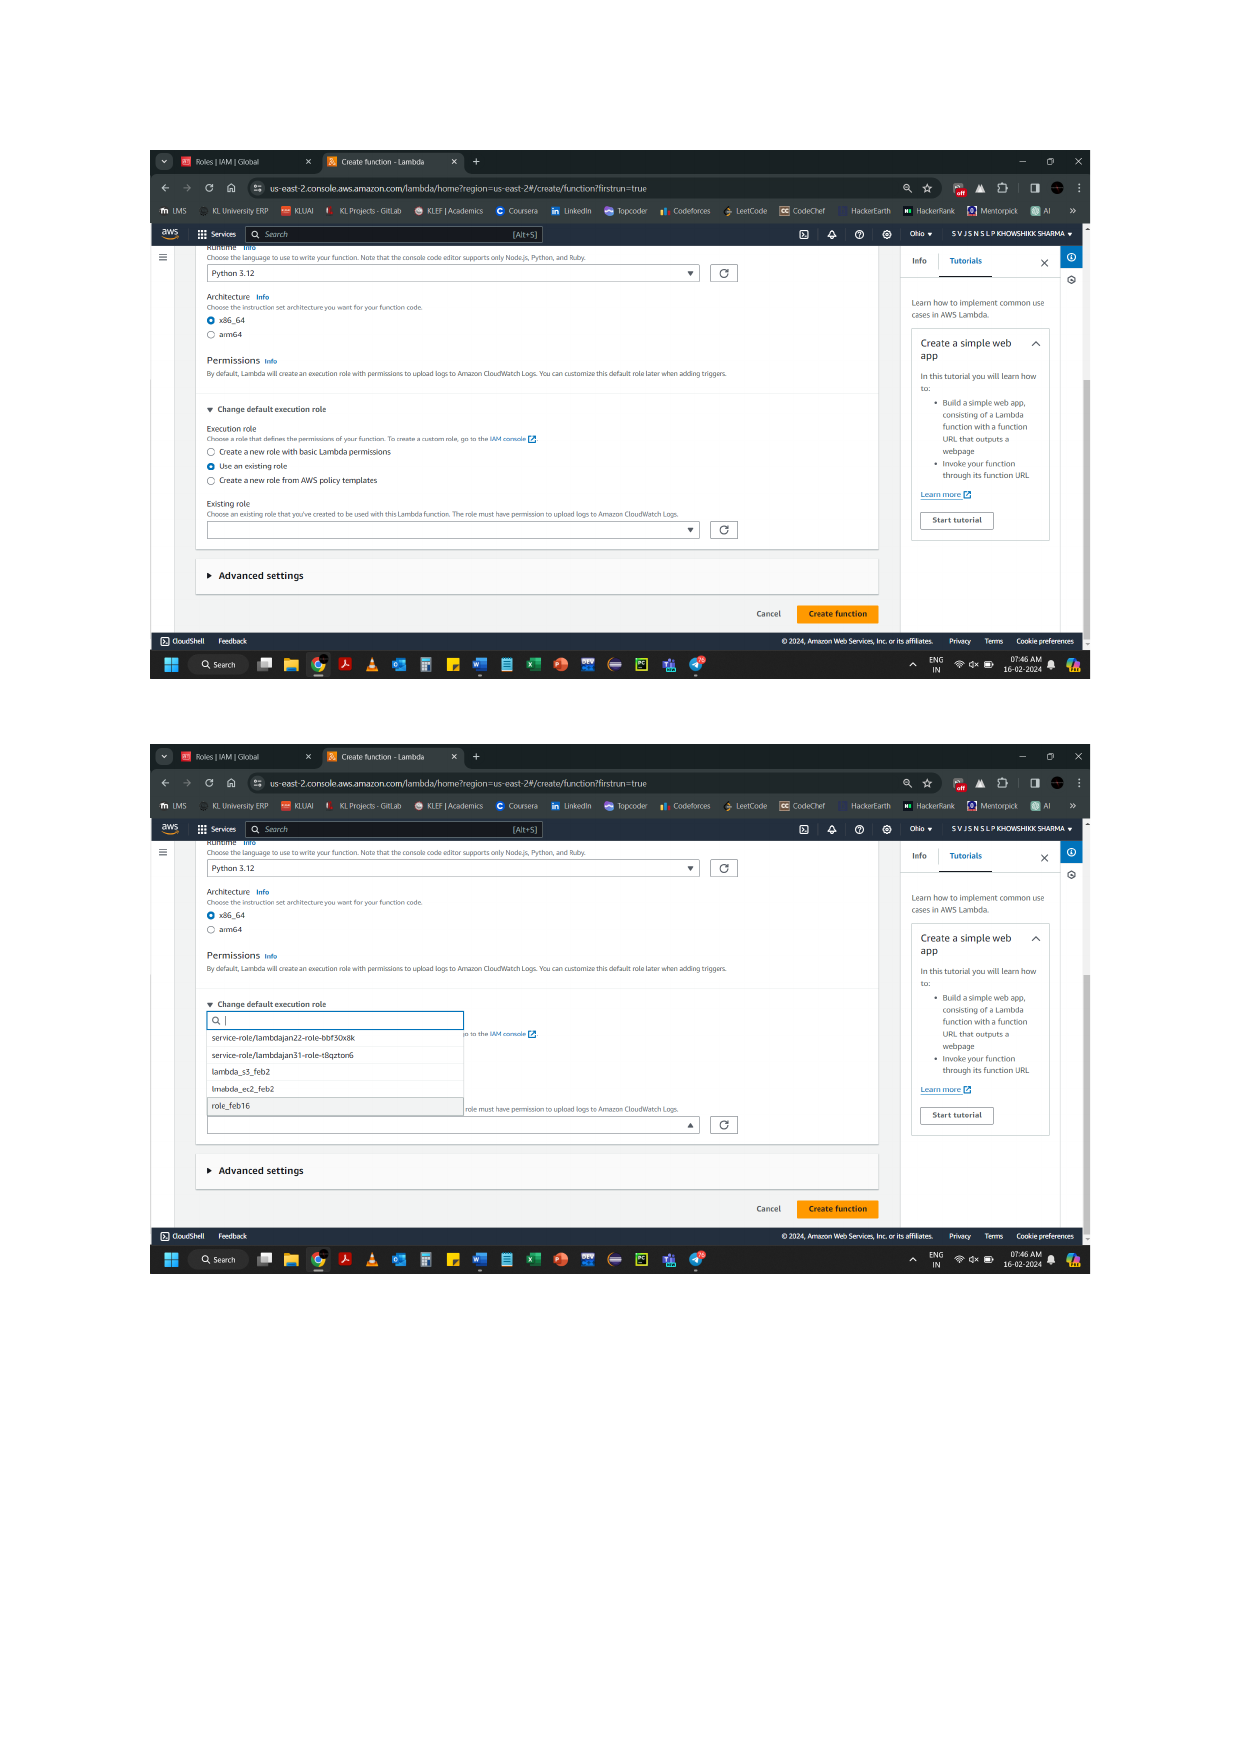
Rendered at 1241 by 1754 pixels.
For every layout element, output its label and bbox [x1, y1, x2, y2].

picture [150, 150, 1091, 679]
picture [150, 744, 1091, 1274]
